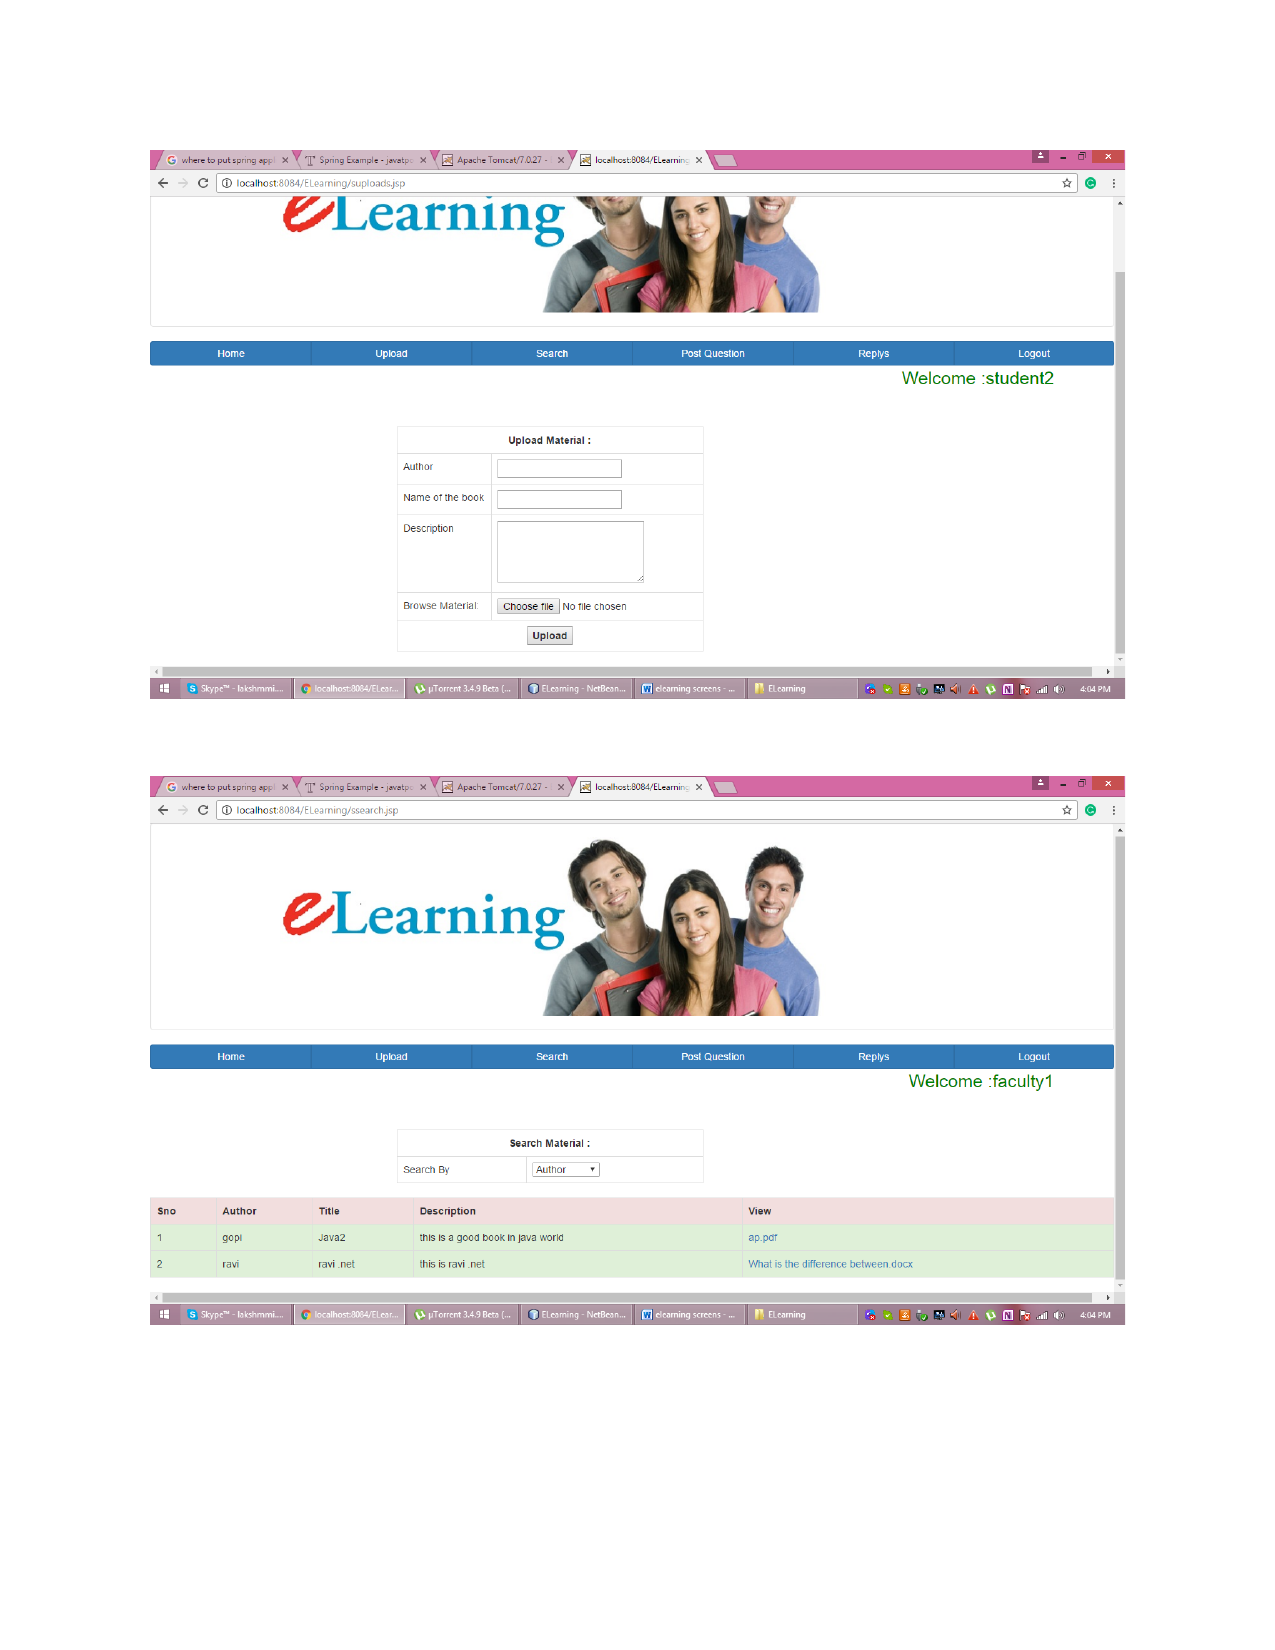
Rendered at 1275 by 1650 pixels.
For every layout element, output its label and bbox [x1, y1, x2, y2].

picture [150, 150, 1125, 699]
picture [150, 776, 1125, 1325]
